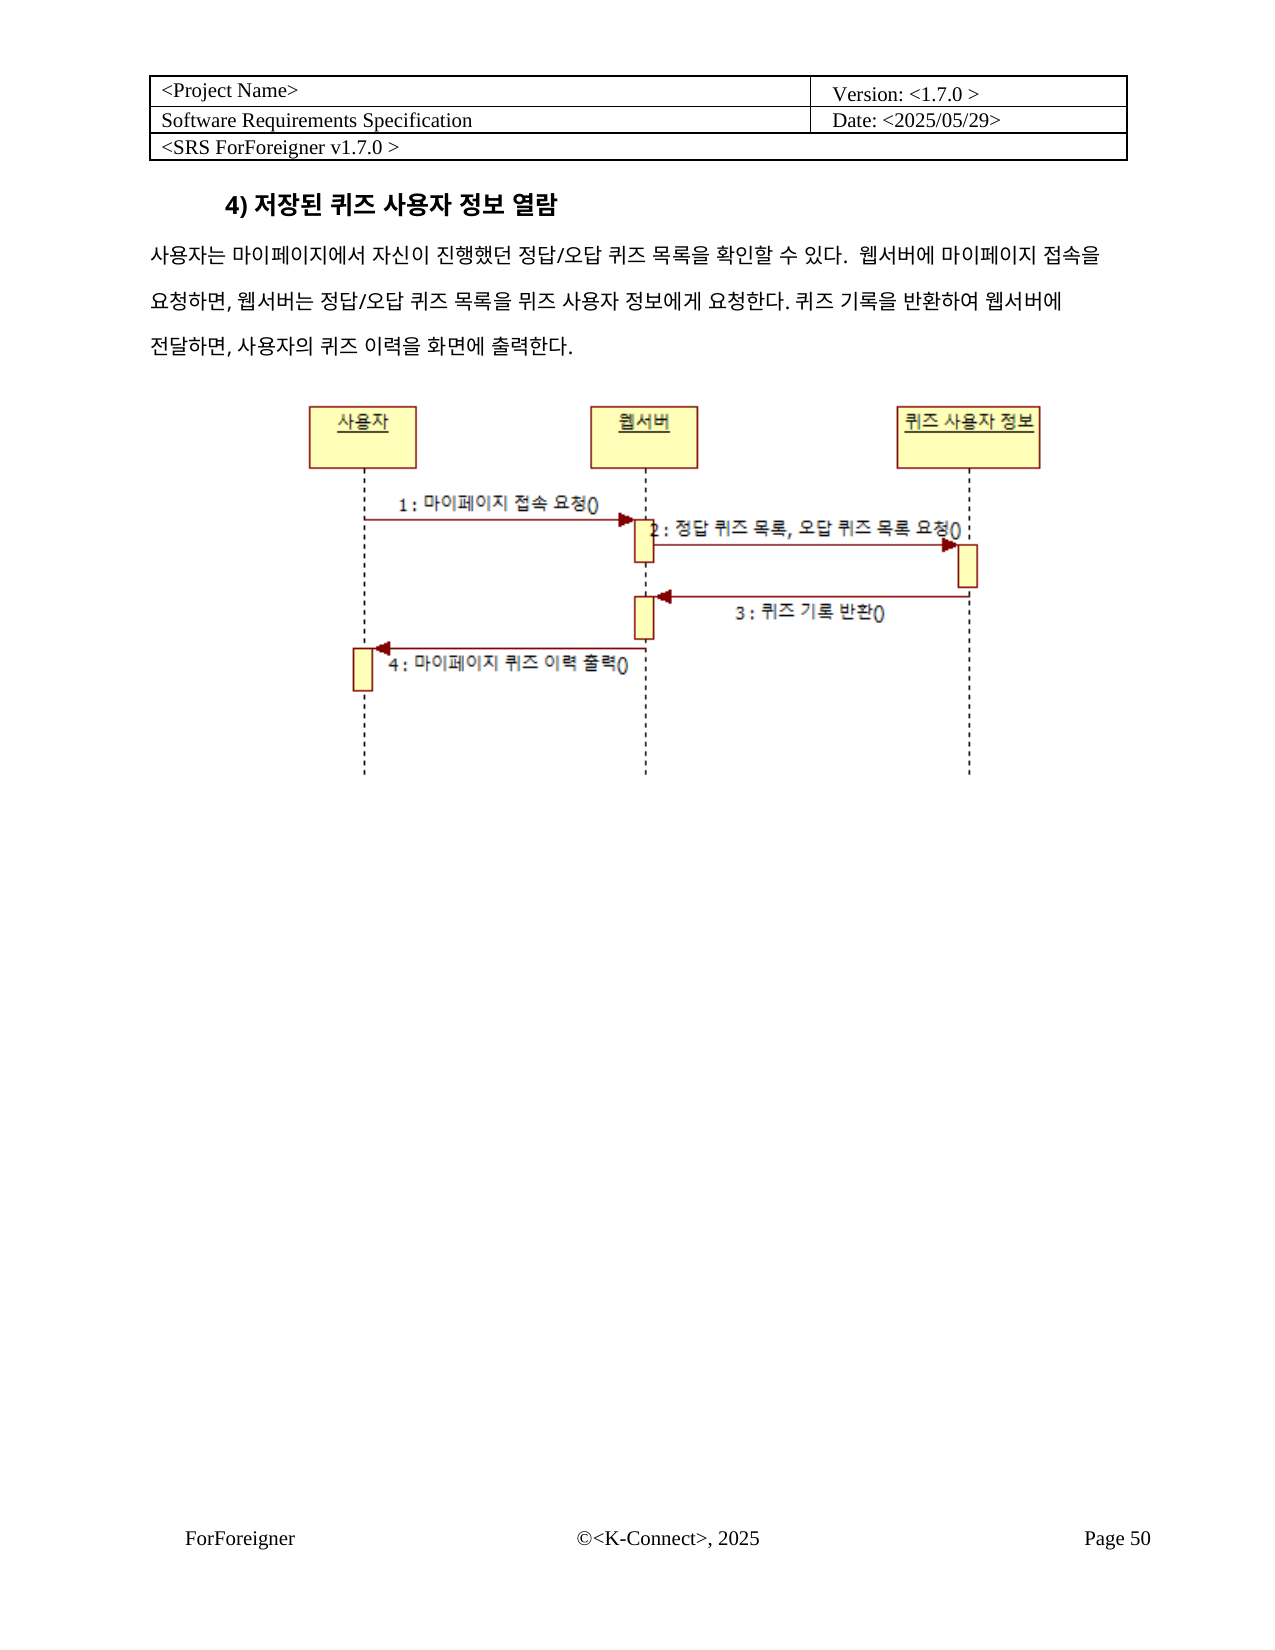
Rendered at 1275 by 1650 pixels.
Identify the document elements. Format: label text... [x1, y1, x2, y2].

picture [278, 376, 1072, 808]
text 사용자는 마이페이지에서 자신이 진행했던 정답/오답 퀴즈 목록을 확인할 수 있다. 웹서버에 마이페이지 접속을 요청하면, 웹서버는 정답/오답 퀴즈 목록을 뮈즈 사용자 정보에게 요청한다. 퀴즈 기록을 반환하여 웹서버에 전달하면, 사용자의 퀴즈 이력을 화면에 출력한다. [150, 240, 1125, 361]
text 4) 저장된 퀴즈 사용자 정보 열람 [225, 185, 1125, 222]
